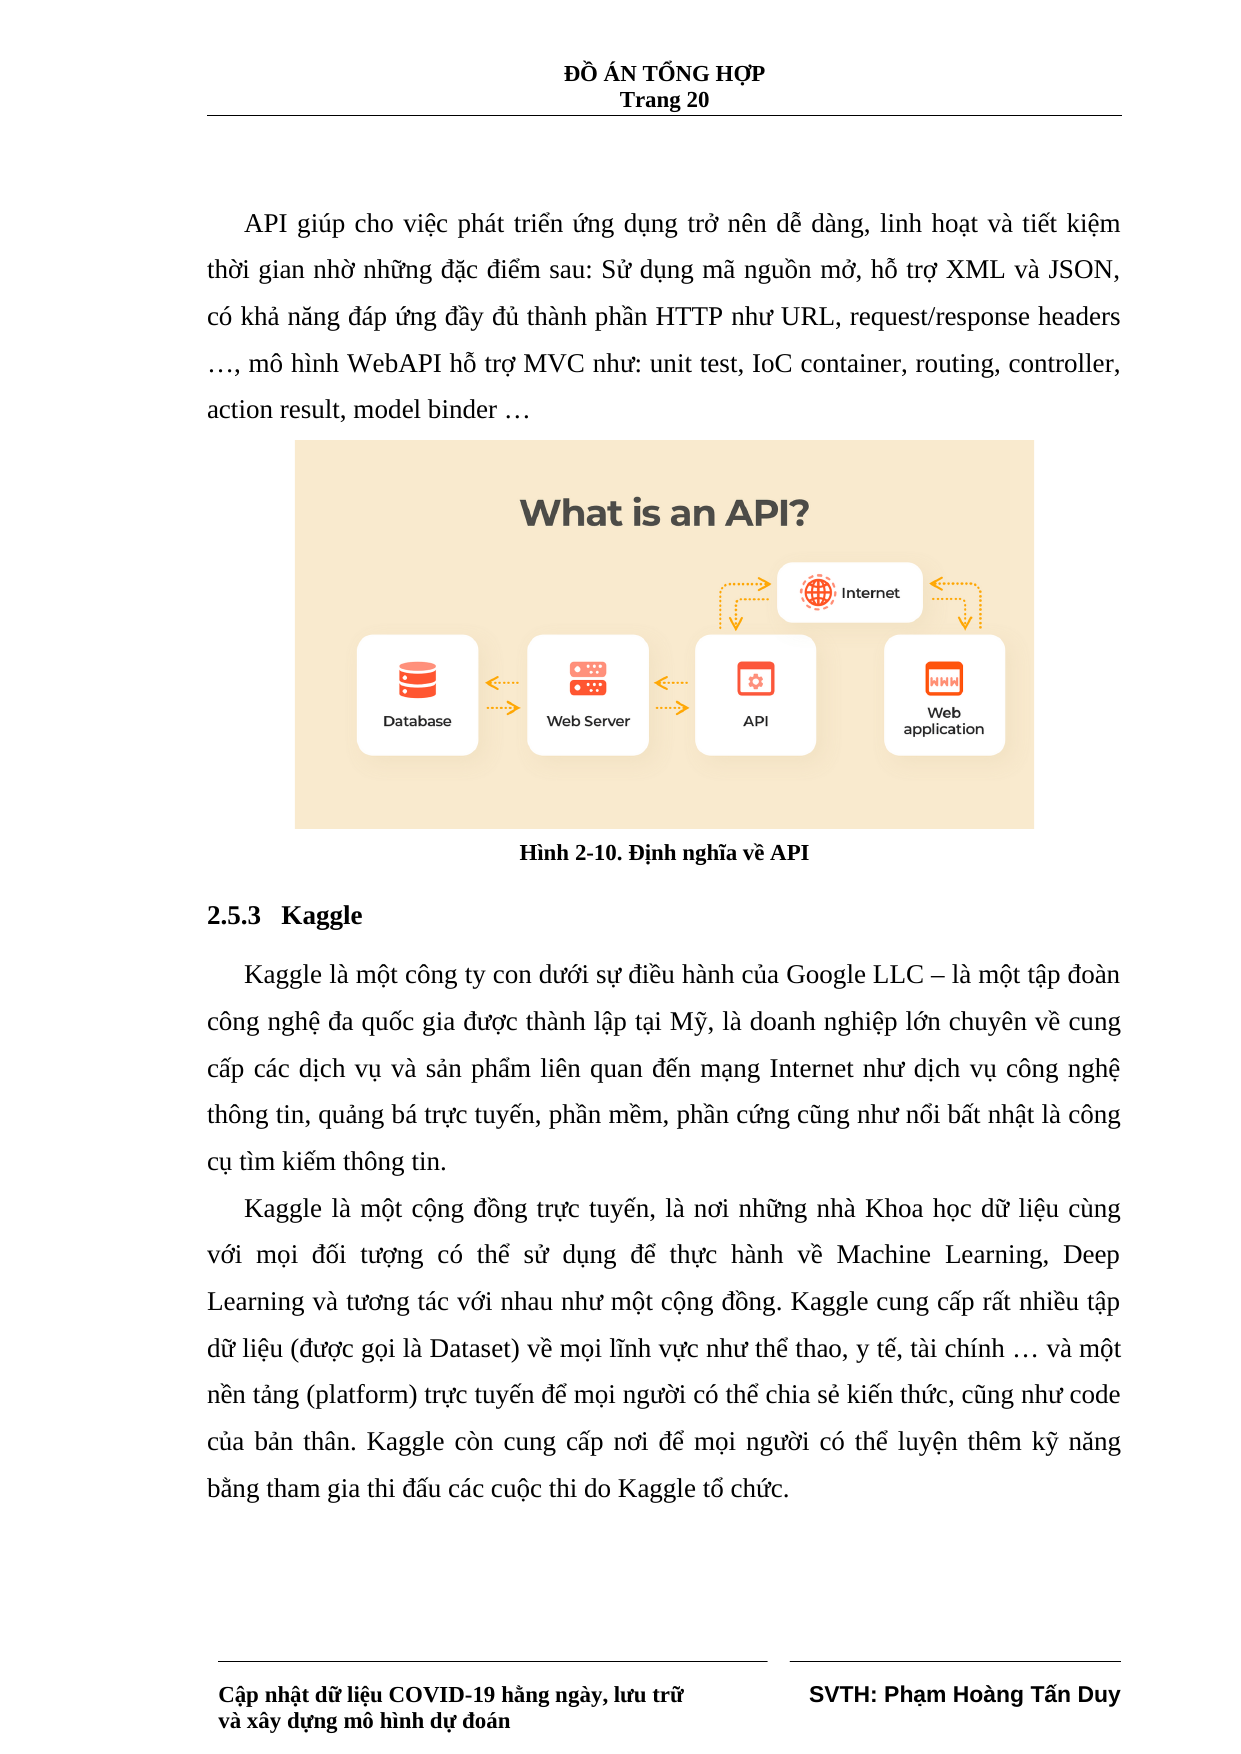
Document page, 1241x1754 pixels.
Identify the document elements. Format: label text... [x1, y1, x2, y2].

subtitle Kaggle [207, 899, 1122, 930]
picture [294, 440, 1035, 829]
text Kaggle là một công ty con dưới sự điều hành của Google LLC – là một tập đoàn công nghệ đa quốc gia được thành lập tại Mỹ, là doanh nghiệp lớn chuyên về cung cấp các dịch vụ và sản phẩm liên quan đến mạng Internet như dịch vụ công nghệ thông tin, quảng bá trực tuyến, phần mềm, phần cứng cũng như nổi bất nhật là công cụ tìm kiếm thông tin. [207, 958, 1122, 1176]
text API giúp cho việc phát triển ứng dụng trở nên dễ dàng, linh hoạt và tiết kiệm thời gian nhờ những đặc điểm sau: Sử dụng mã nguồn mở, hỗ trợ XML và JSON, có khả năng đáp ứng đầy đủ thành phần HTTP như URL, request/response headers …, mô hình WebAPI hỗ trợ MVC như: unit test, IoC container, routing, controller, action result, model binder … [207, 207, 1122, 424]
text Kaggle là một cộng đồng trực tuyến, là nơi những nhà Khoa học dữ liệu cùng với mọi đối tượng có thể sử dụng để thực hành về Machine Learning, Deep Learning và tương tác với nhau như một cộng đồng. Kaggle cung cấp rất nhiều tập dữ liệu (được gọi là Dataset) về mọi lĩnh vực như thể thao, y tế, tài chính … và một nền tảng (platform) trực tuyến để mọi người có thể chia sẻ kiến thức, cũng như code của bản thân. Kaggle còn cung cấp nơi để mọi người có thể luyện thêm kỹ năng bằng tham gia thi đấu các cuộc thi do Kaggle tổ chức. [207, 1192, 1122, 1503]
